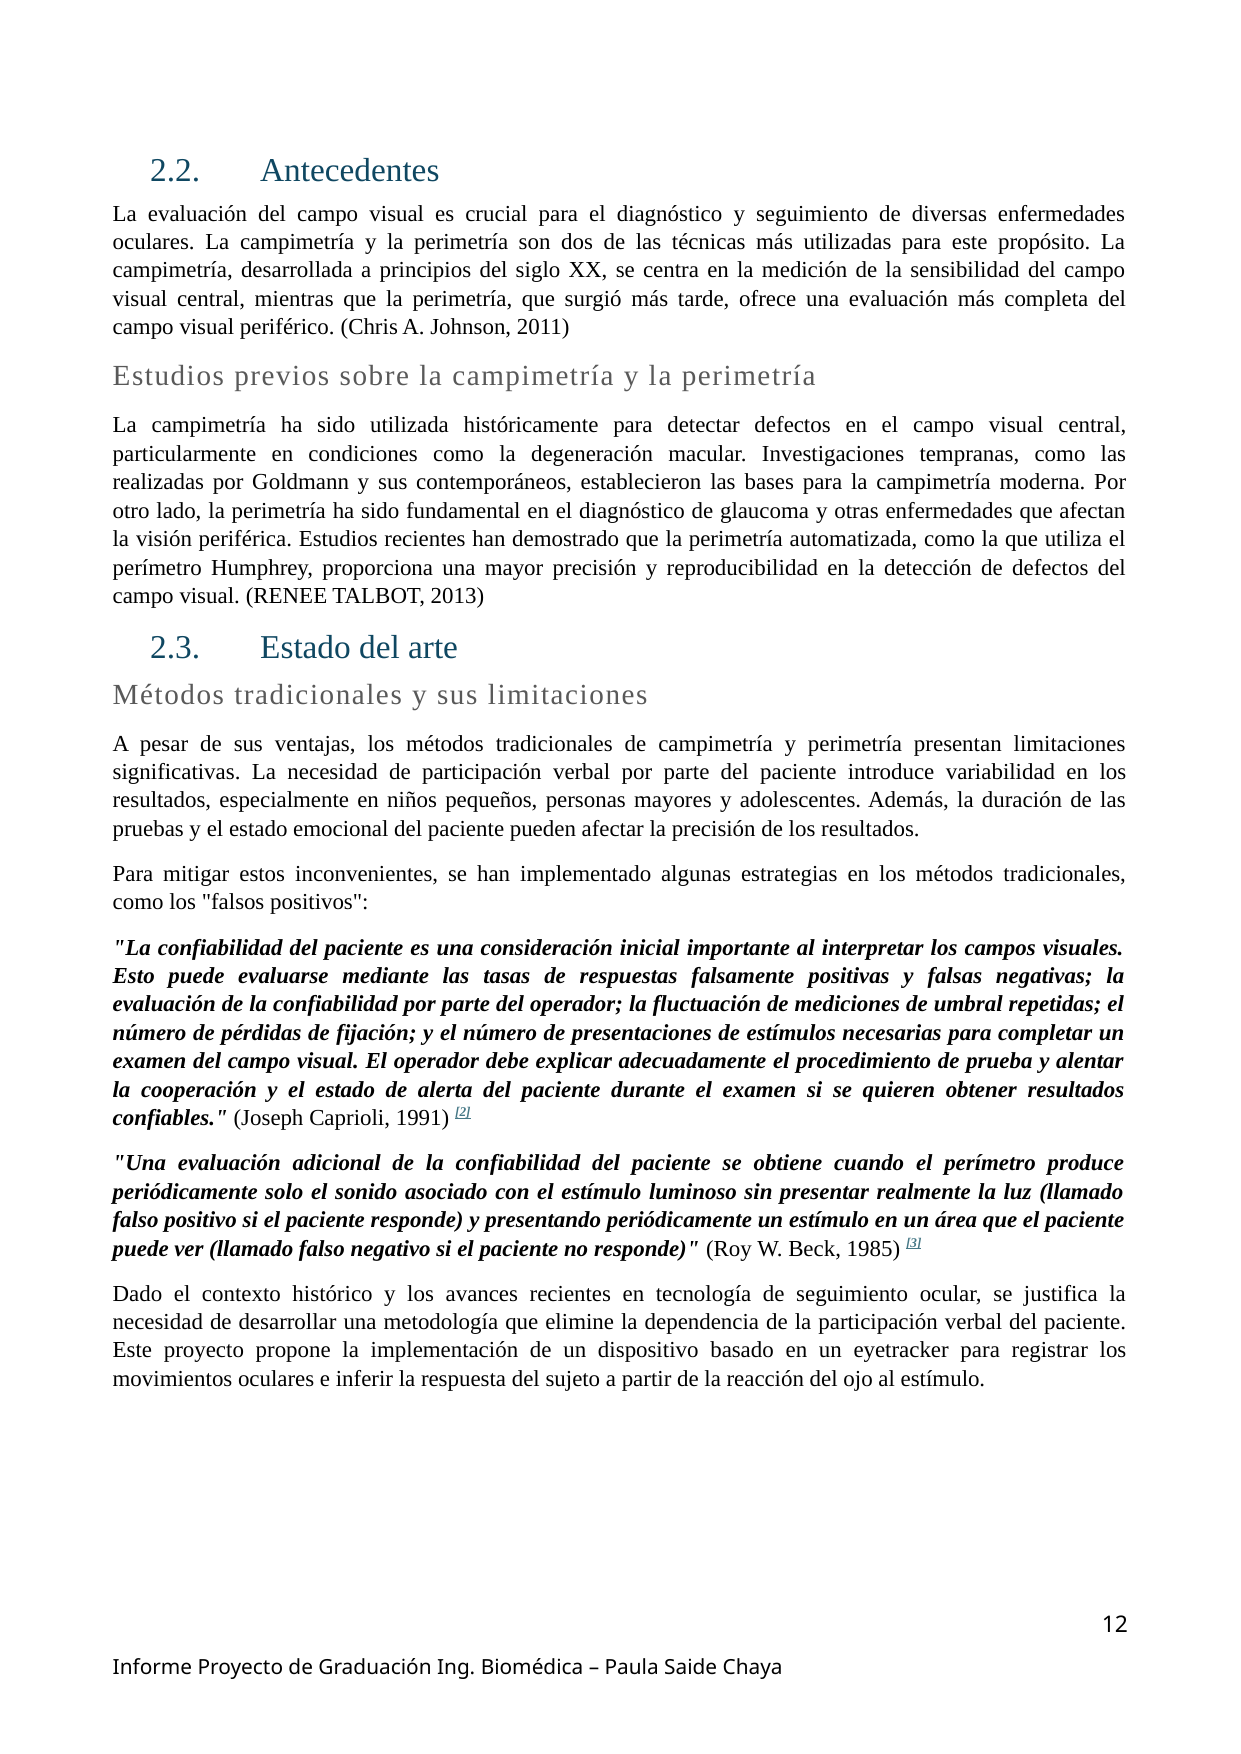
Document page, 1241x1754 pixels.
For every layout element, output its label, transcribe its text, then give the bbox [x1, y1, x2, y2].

subtitle Antecedentes [150, 150, 1128, 188]
subtitle Estudios previos sobre la campimetría y la perimetría [112, 358, 1128, 392]
text La campimetría ha sido utilizada históricamente para detectar defectos en el campo visual central, particularmente en condiciones como la degeneración macular. Investigaciones tempranas, como las realizadas por Goldmann y sus contemporáneos, establecieron las bases para la campimetría moderna. Por otro lado, la perimetría ha sido fundamental en el diagnóstico de glaucoma y otras enfermedades que afectan la visión periférica. Estudios recientes han demostrado que la perimetría automatizada, como la que utiliza el perímetro Humphrey, proporciona una mayor precisión y reproducibilidad en la detección de defectos del campo visual. [112, 411, 1128, 608]
text "Una evaluación adicional de la confiabilidad del paciente se obtiene cuando el perímetro produce periódicamente solo el sonido asociado con el estímulo luminoso sin presentar realmente la luz (llamado falso positivo si el paciente responde) y presentando periódicamente un estímulo en un área que el paciente puede ver (llamado falso negativo si el paciente no responde)" [3] [112, 1149, 1128, 1261]
text "La confiabilidad del paciente es una consideración inicial importante al interpretar los campos visuales. Esto puede evaluarse mediante las tasas de respuestas falsamente positivas y falsas negativas; la evaluación de la confiabilidad por parte del operador; la fluctuación de mediciones de umbral repetidas; el número de pérdidas de fijación; y el número de presentaciones de estímulos necesarias para completar un examen del campo visual. El operador debe explicar adecuadamente el procedimiento de prueba y alentar la cooperación y el estado de alerta del paciente durante el examen si se quieren obtener resultados confiables." [2] [112, 933, 1128, 1131]
text La evaluación del campo visual es crucial para el diagnóstico y seguimiento de diversas enfermedades oculares. La campimetría y la perimetría son dos de las técnicas más utilizadas para este propósito. La campimetría, desarrollada a principios del siglo XX, se centra en la medición de la sensibilidad del campo visual central, mientras que la perimetría, que surgió más tarde, ofrece una evaluación más completa del campo visual periférico. [112, 200, 1128, 340]
text Dado el contexto histórico y los avances recientes en tecnología de seguimiento ocular, se justifica la necesidad de desarrollar una metodología que elimine la dependencia de la participación verbal del paciente. Este proyecto propone la implementación de un dispositivo basado en un eyetracker para registrar los movimientos oculares e inferir la respuesta del sujeto a partir de la reacción del ojo al estímulo. [112, 1280, 1128, 1391]
text A pesar de sus ventajas, los métodos tradicionales de campimetría y perimetría presentan limitaciones significativas. La necesidad de participación verbal por parte del paciente introduce variabilidad en los resultados, especialmente en niños pequeños, personas mayores y adolescentes. Además, la duración de las pruebas y el estado emocional del paciente pueden afectar la precisión de los resultados. [112, 729, 1128, 841]
text Para mitigar estos inconvenientes, se han implementado algunas estrategias en los métodos tradicionales, como los "falsos positivos": [112, 860, 1128, 915]
subtitle Métodos tradicionales y sus limitaciones [112, 677, 1128, 710]
subtitle Estado del arte [150, 627, 1128, 665]
